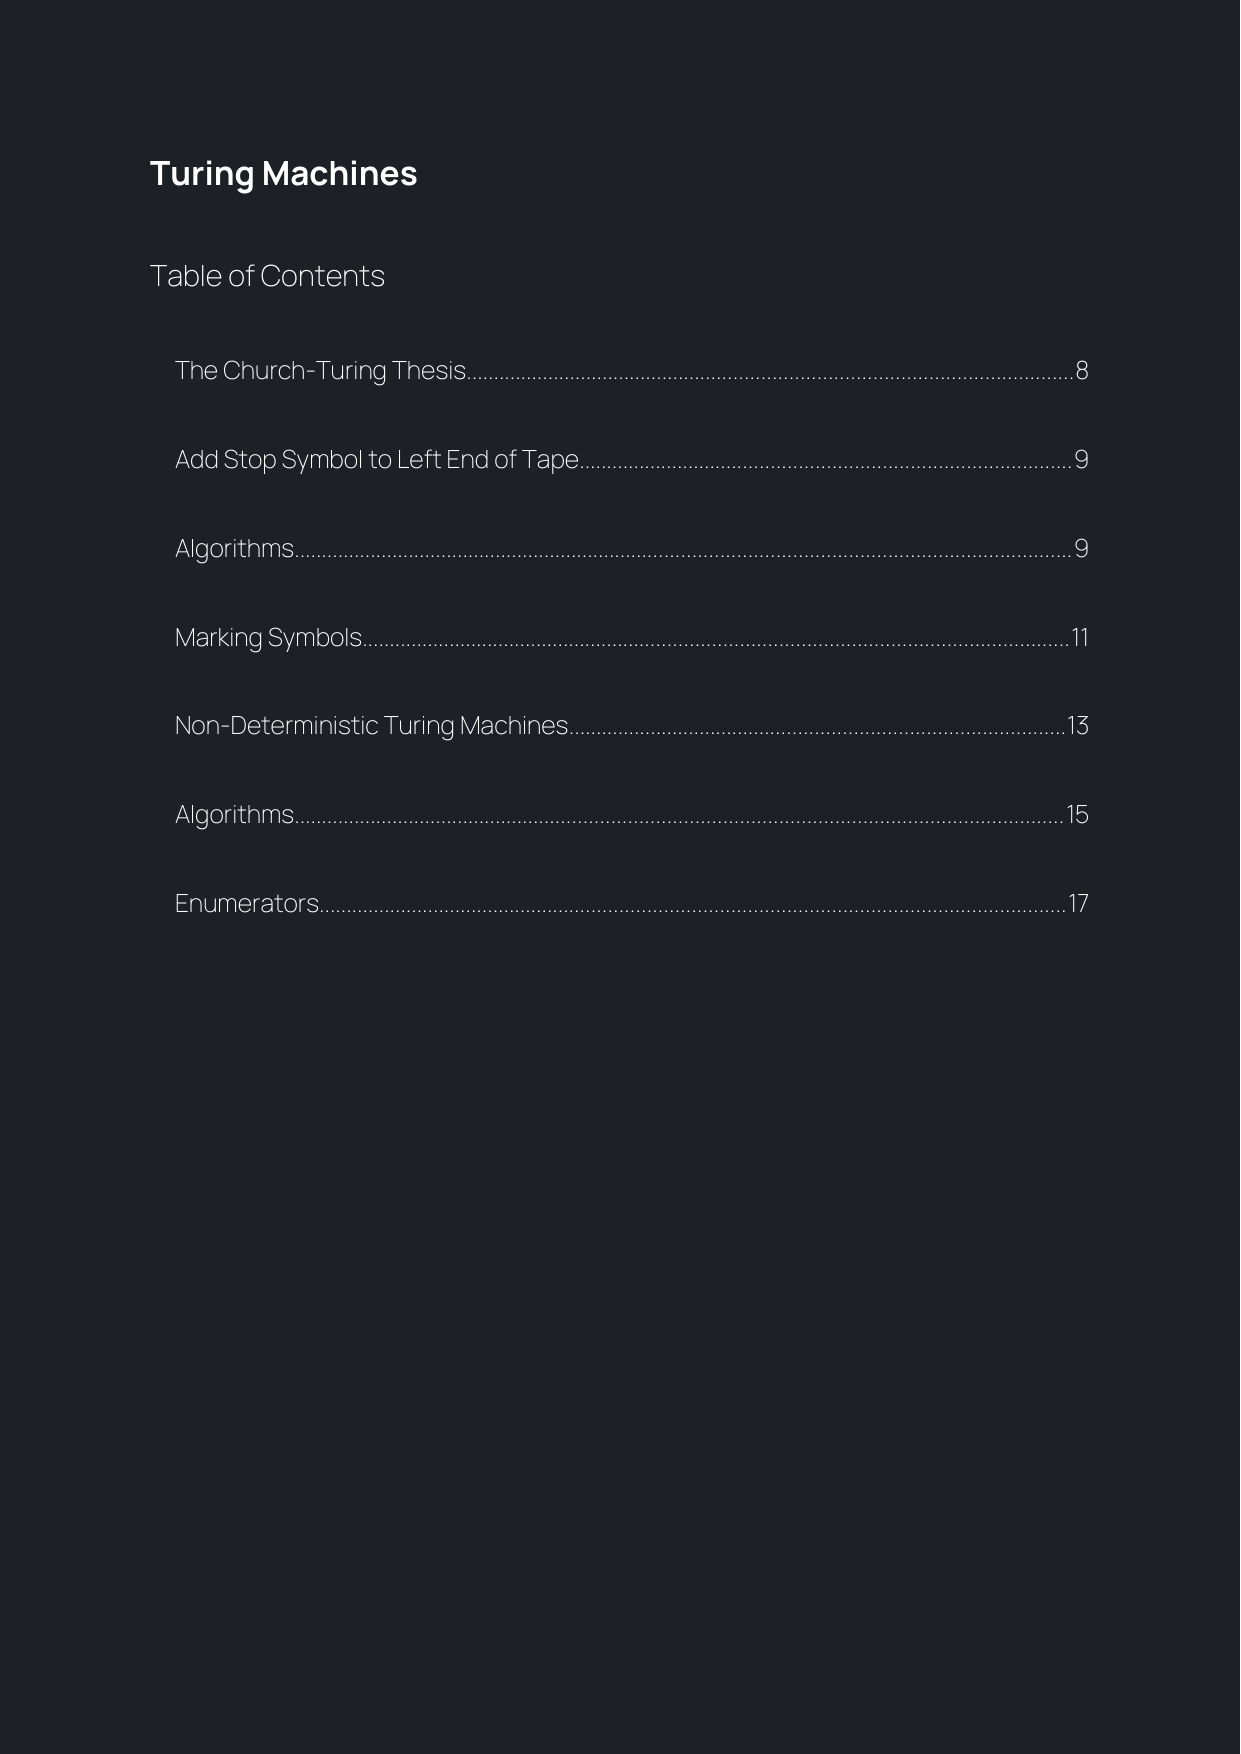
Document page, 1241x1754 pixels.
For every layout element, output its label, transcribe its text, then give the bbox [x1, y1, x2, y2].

title Turing Machines [150, 150, 1090, 196]
